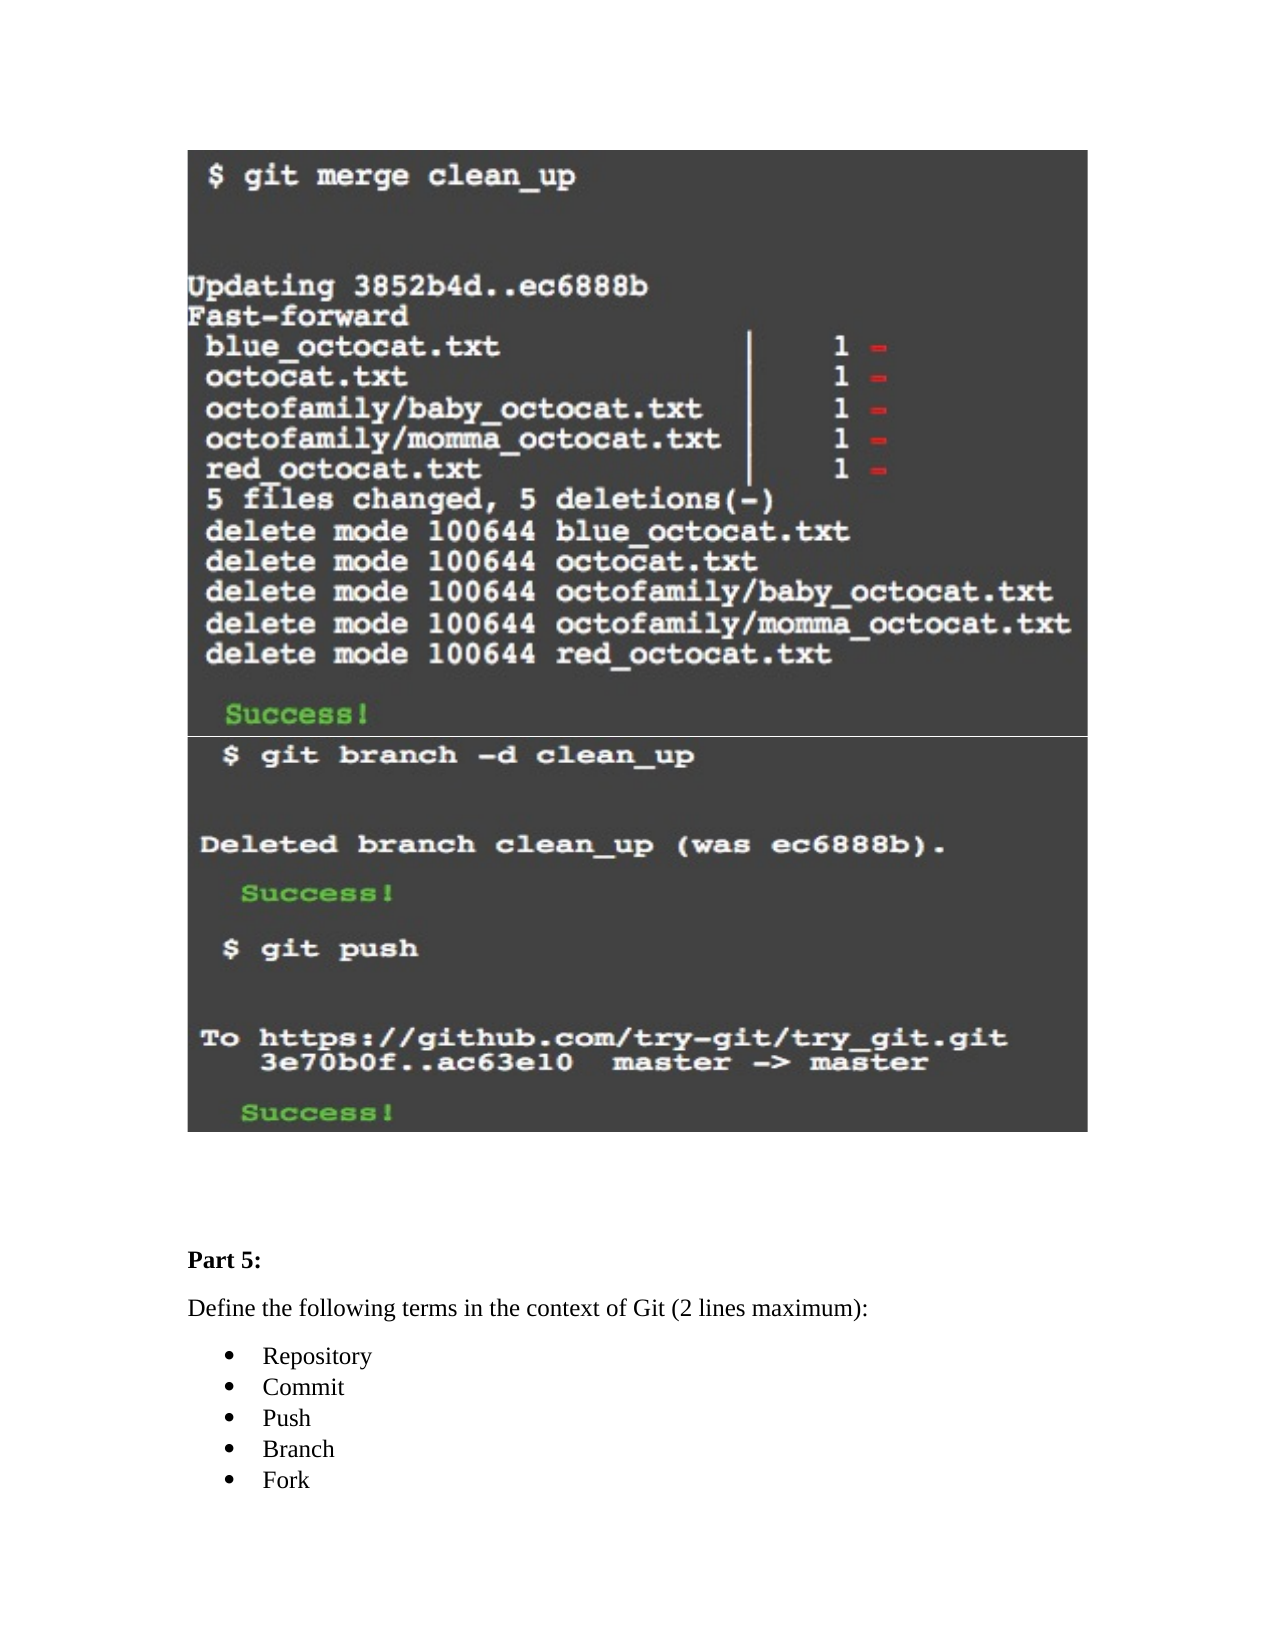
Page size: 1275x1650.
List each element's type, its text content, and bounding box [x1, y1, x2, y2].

text Part 5: [187, 1245, 1087, 1274]
list Fork [225, 1465, 1087, 1494]
text Define the following terms in the context of Git (2 lines maximum): [187, 1293, 1087, 1322]
list Push [225, 1403, 1087, 1432]
picture [187, 737, 1088, 1132]
list Repository [225, 1341, 1087, 1369]
picture [187, 150, 1088, 736]
list Commit [225, 1372, 1087, 1401]
list Branch [225, 1434, 1087, 1463]
